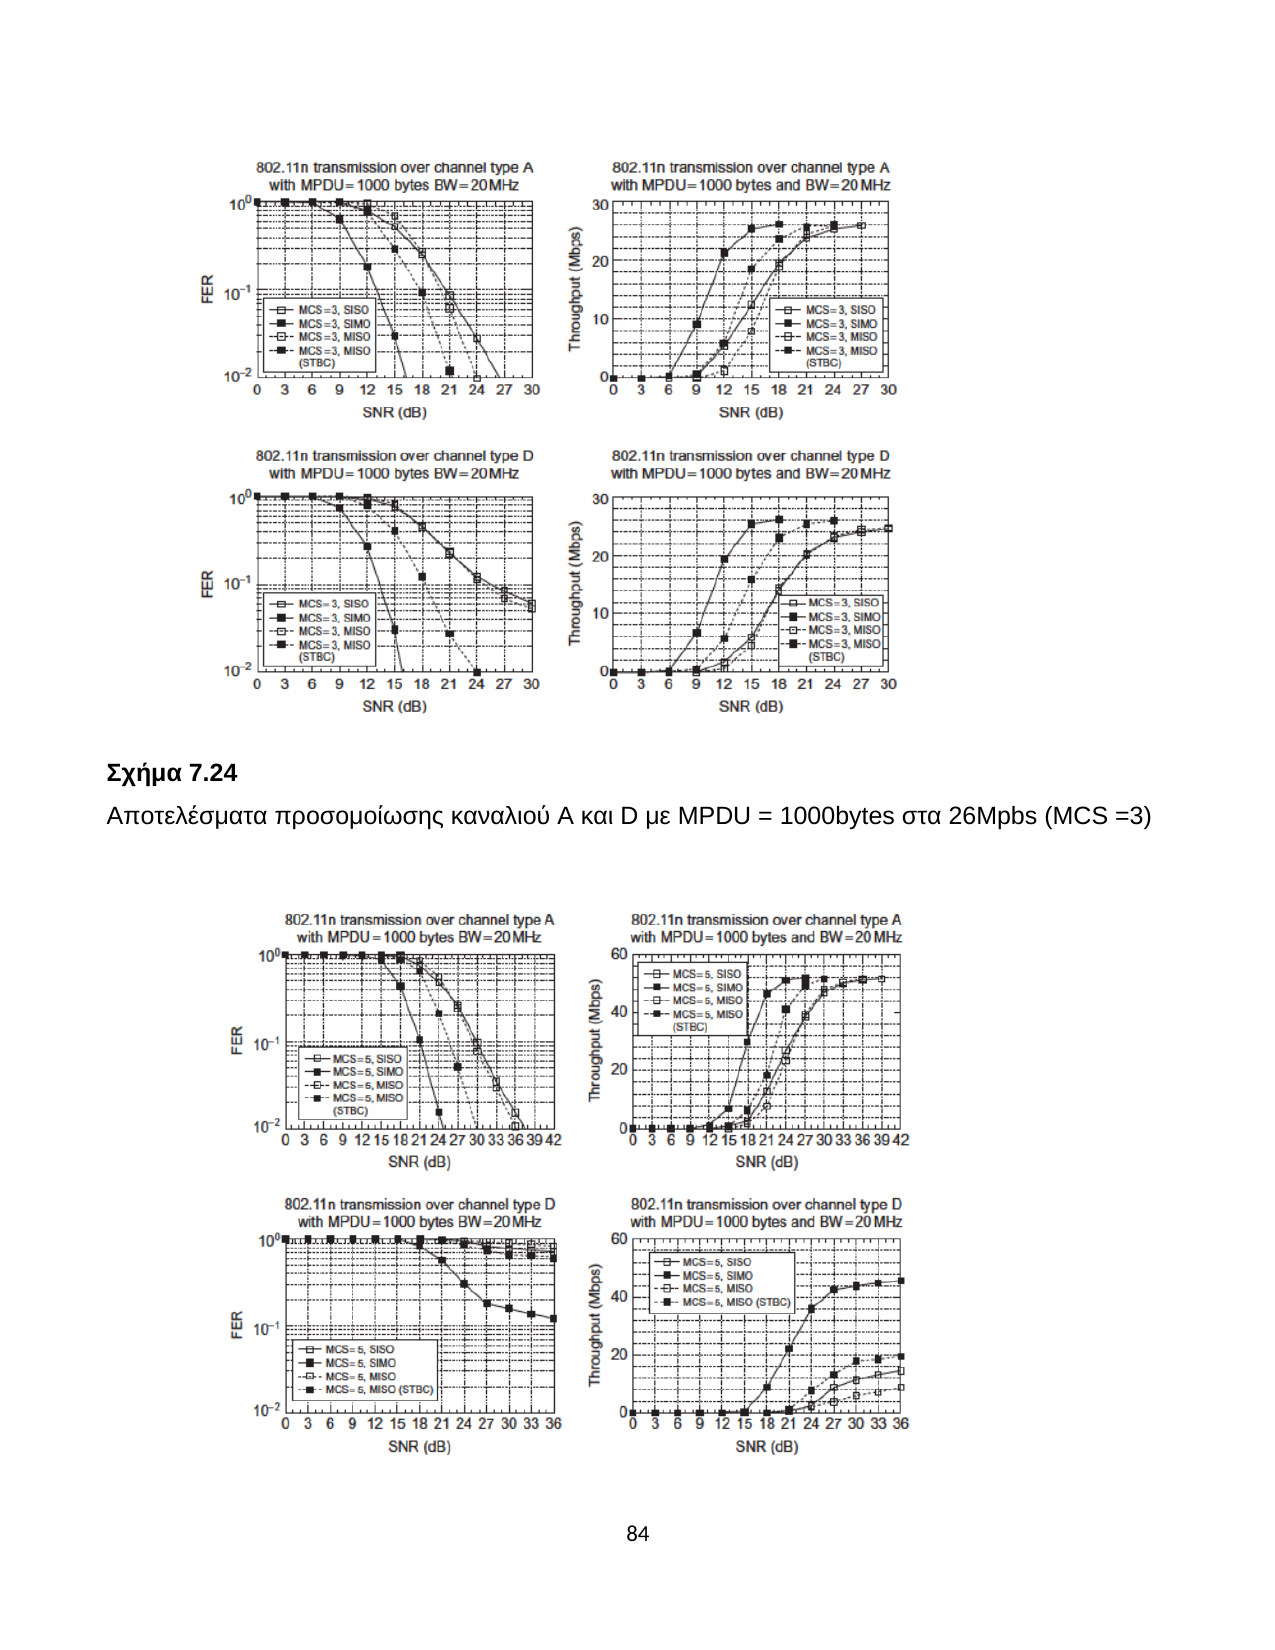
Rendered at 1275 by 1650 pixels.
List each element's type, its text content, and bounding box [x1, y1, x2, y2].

picture [106, 118, 1007, 728]
text Σχήμα 7.24 Αποτελέσματα προσομοίωσης καναλιού Α και D με MPDU = 1000bytes στα 26Mpbs (MCS =3) [106, 758, 1169, 830]
picture [106, 861, 1007, 1465]
